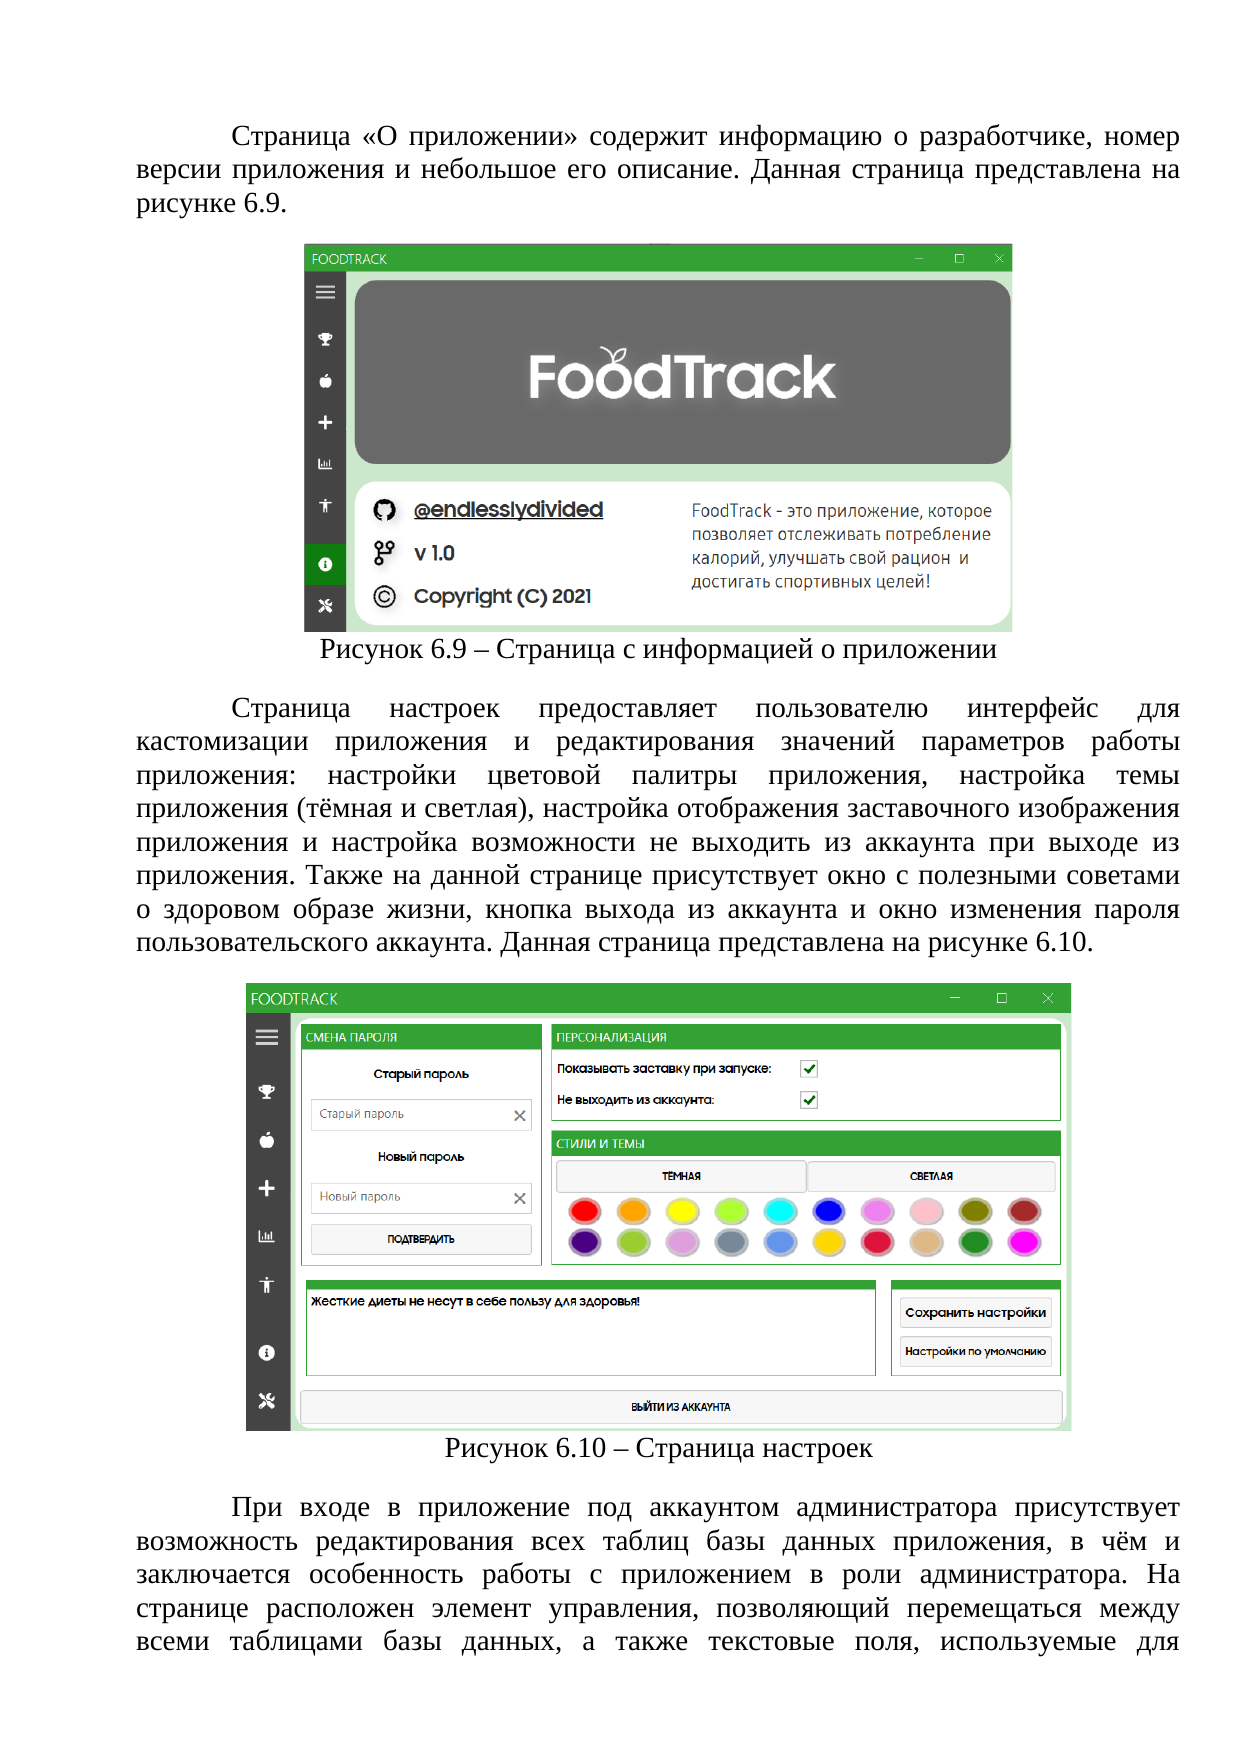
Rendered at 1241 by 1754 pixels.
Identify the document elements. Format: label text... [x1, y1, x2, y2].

text Рисунок 6.9 – Страница с информацией о приложении [136, 631, 1181, 665]
text Страница настроек предоставляет пользователю интерфейс для кастомизации приложения и редактирования значений параметров работы приложения: настройки цветовой палитры приложения, настройка темы приложения (тёмная и светлая), настройка отображения заставочного изображения приложения и настройка возможности не выходить из аккаунта при выходе из приложения. Также на данной странице присутствует окно с полезными советами о здоровом образе жизни, кнопка выхода из аккаунта и окно изменения пароля пользовательского аккаунта. Данная страница представлена на рисунке 6.10. [136, 690, 1181, 958]
text Рисунок 6.10 – Страница настроек [136, 1431, 1181, 1464]
picture [304, 243, 1013, 632]
text Страница «О приложении» содержит информацию о разработчике, номер версии приложения и небольшое его описание. Данная страница представлена на рисунке 6.9. [136, 118, 1181, 219]
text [136, 1489, 1181, 1657]
picture [246, 983, 1072, 1431]
